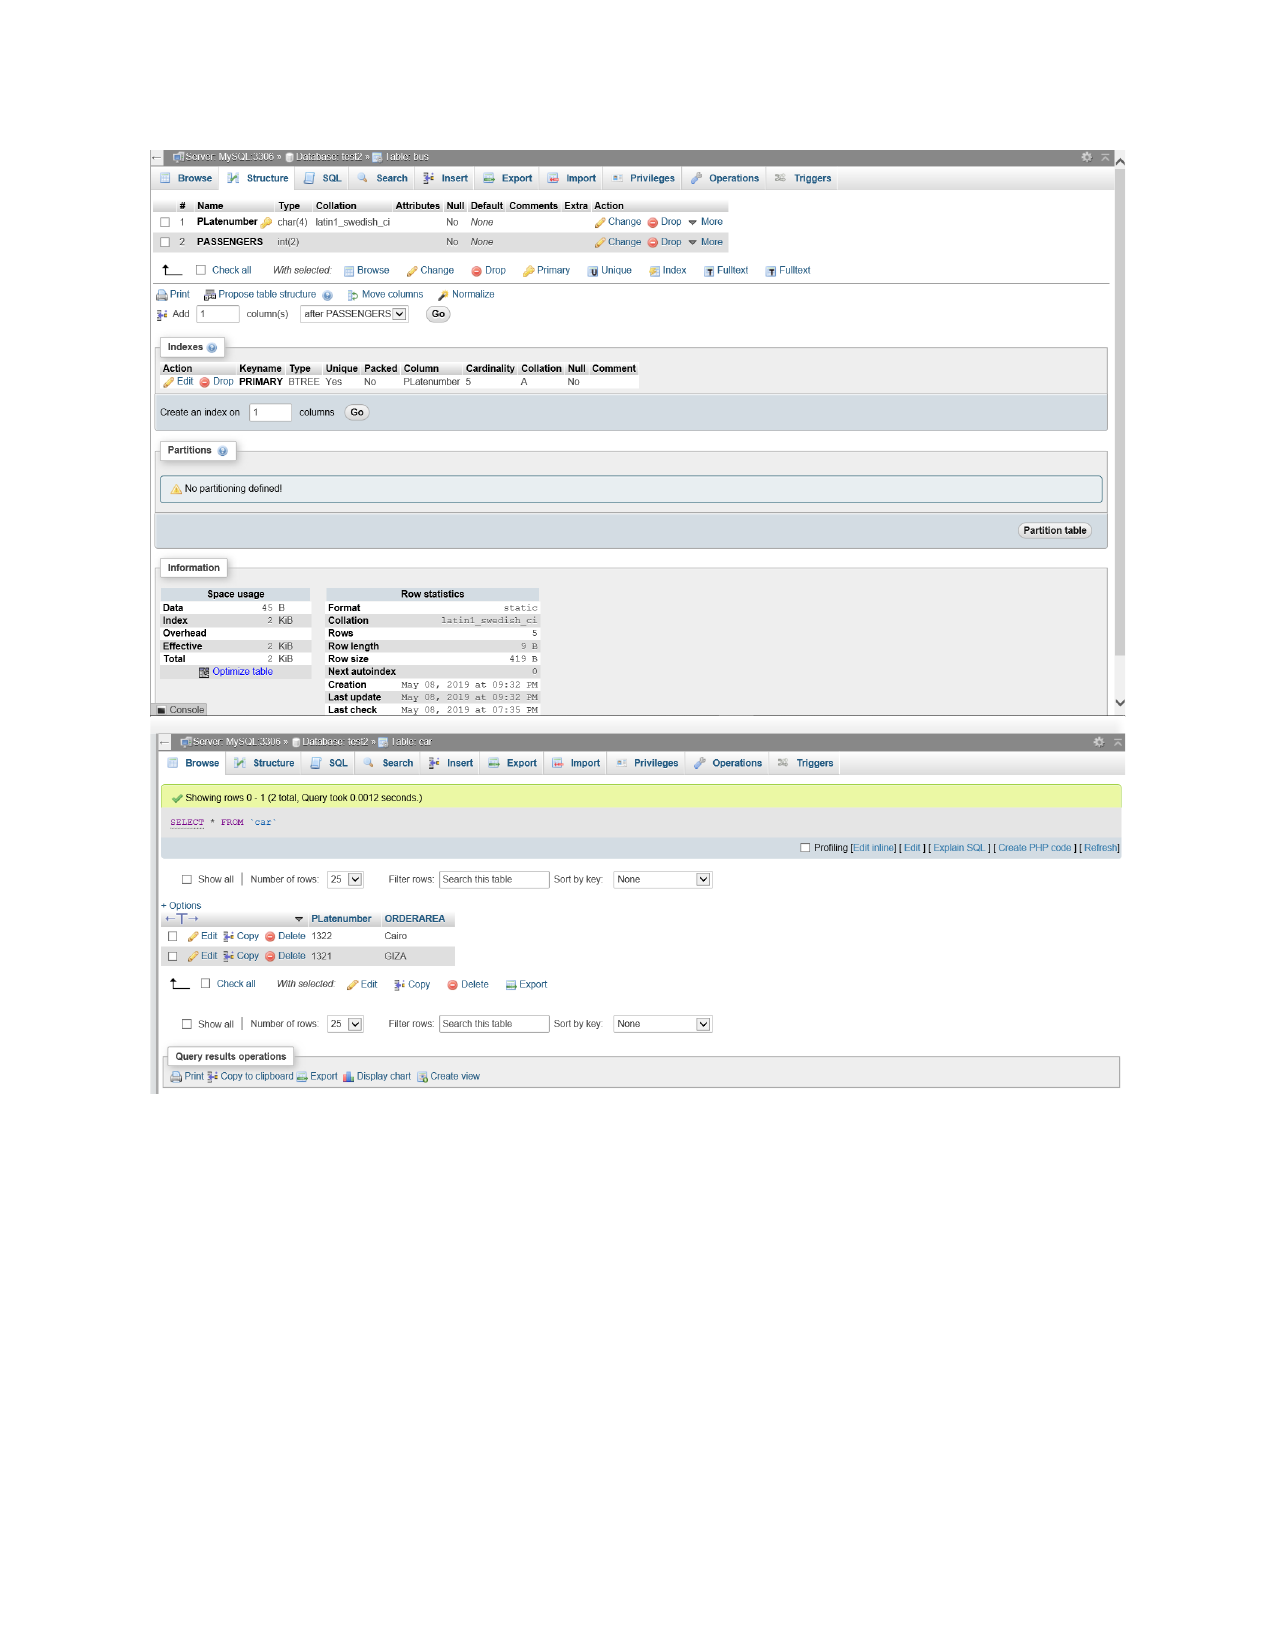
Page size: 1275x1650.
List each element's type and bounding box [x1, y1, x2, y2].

picture [150, 150, 1126, 1094]
